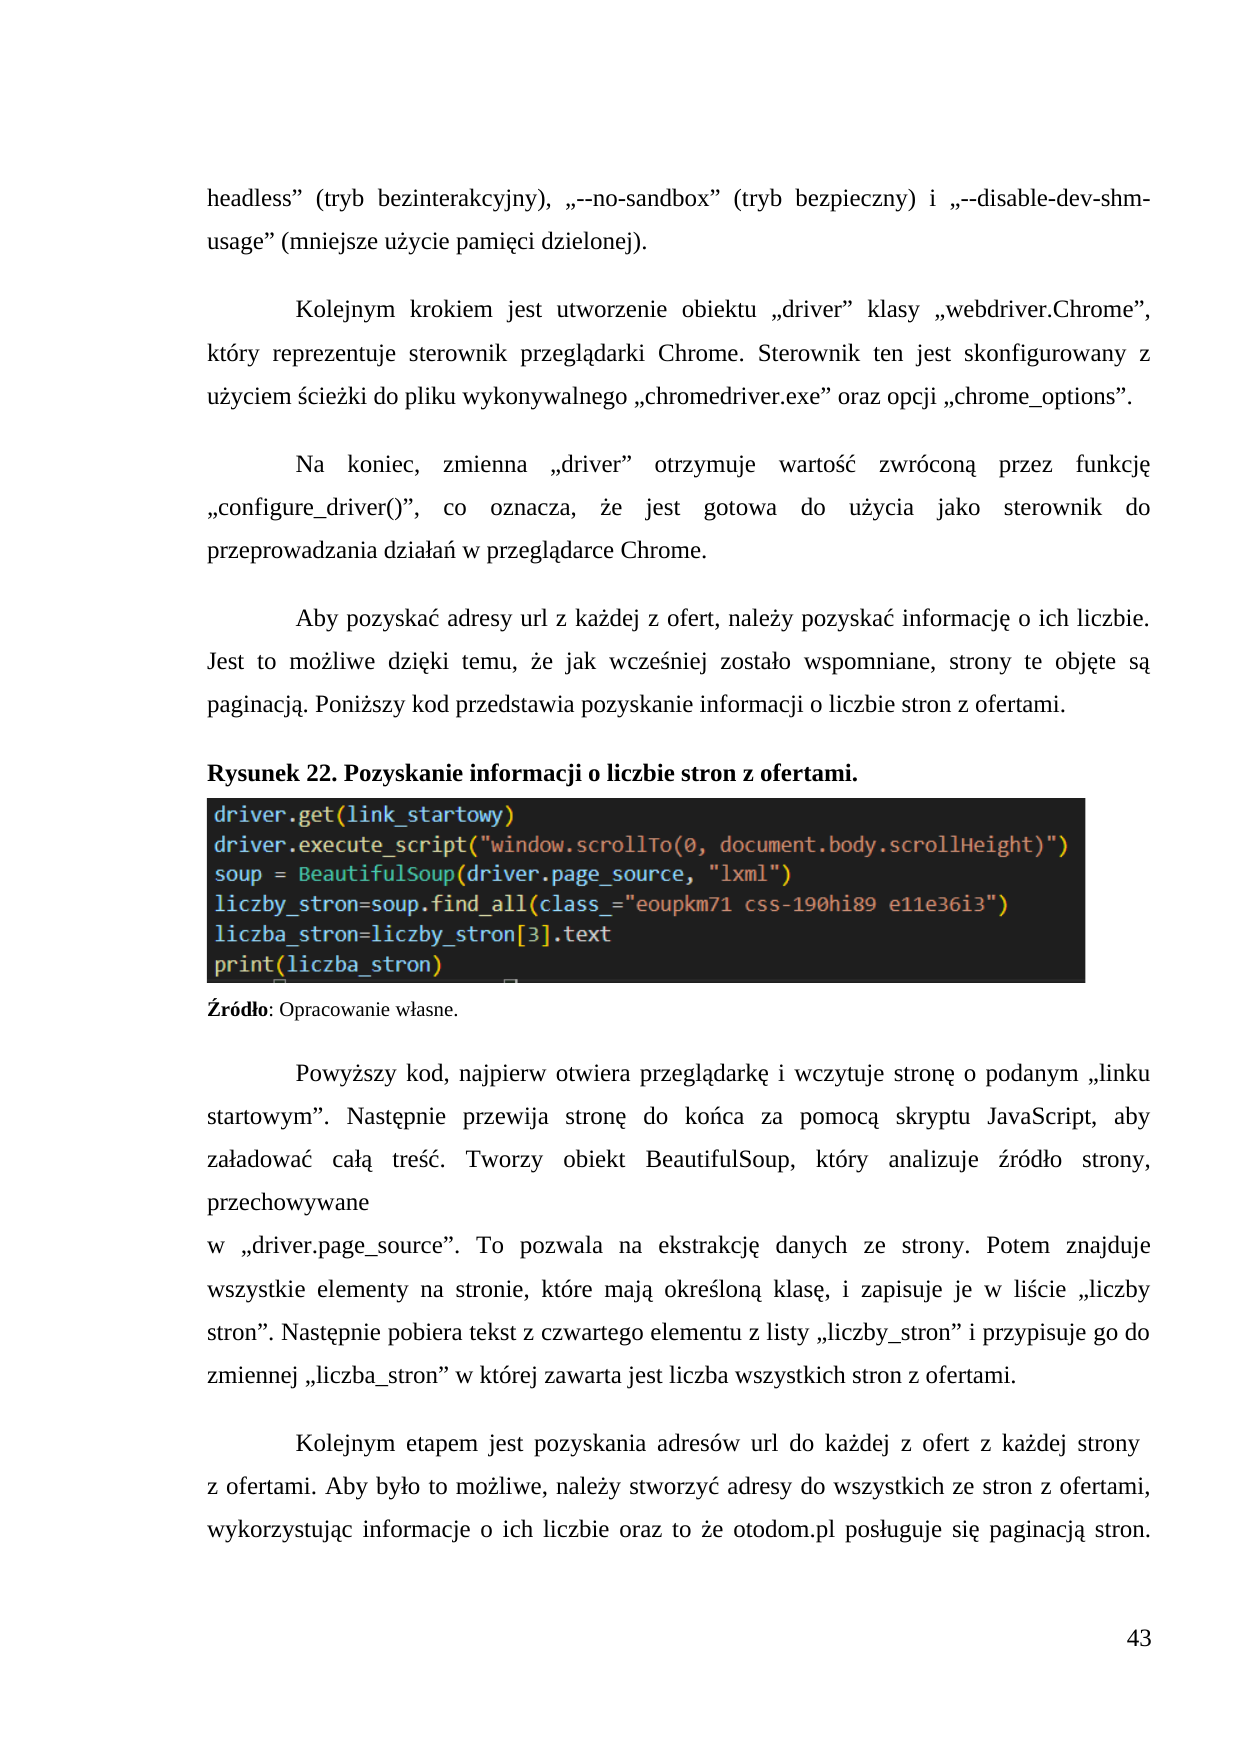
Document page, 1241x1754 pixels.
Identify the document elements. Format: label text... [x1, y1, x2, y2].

text Źródło: Opracowanie własne. [207, 997, 1152, 1021]
text Kolejnym krokiem jest utworzenie obiektu „driver” klasy „webdriver.Chrome”, który reprezentuje sterownik przeglądarki Chrome. Sterownik ten jest skonfigurowany z użyciem ścieżki do pliku wykonywalnego „chromedriver.exe” oraz opcji „chrome_options”. [207, 294, 1152, 409]
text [207, 1428, 1152, 1543]
text Rysunek 22. Pozyskanie informacji o liczbie stron z ofertami. [207, 758, 1152, 786]
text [207, 183, 1152, 255]
picture [206, 798, 1086, 983]
text Na koniec, zmienna „driver” otrzymuje wartość zwróconą przez funkcję „configure_driver()”, co oznacza, że jest gotowa do użycia jako sterownik do przeprowadzania działań w przeglądarce Chrome. [207, 449, 1152, 564]
text Powyższy kod, najpierw otwiera przeglądarkę i wczytuje stronę o podanym „linku startowym”. Następnie przewija stronę do końca za pomocą skryptu JavaScript, aby załadować całą treść. Tworzy obiekt BeautifulSoup, który analizuje źródło strony, przechowywane w „driver.page_source”. To pozwala na ekstrakcję danych ze strony. Potem znajduje wszystkie elementy na stronie, które mają określoną klasę, i zapisuje je w liście „liczby stron”. Następnie pobiera tekst z czwartego elementu z listy „liczby_stron” i przypisuje go do zmiennej „liczba_stron” w której zawarta jest liczba wszystkich stron z ofertami. [207, 1058, 1152, 1389]
text Aby pozyskać adresy url z każdej z ofert, należy pozyskać informację o ich liczbie. Jest to możliwe dzięki temu, że jak wcześniej zostało wspomniane, strony te objęte są paginacją. Poniższy kod przedstawia pozyskanie informacji o liczbie stron z ofertami. [207, 603, 1152, 718]
